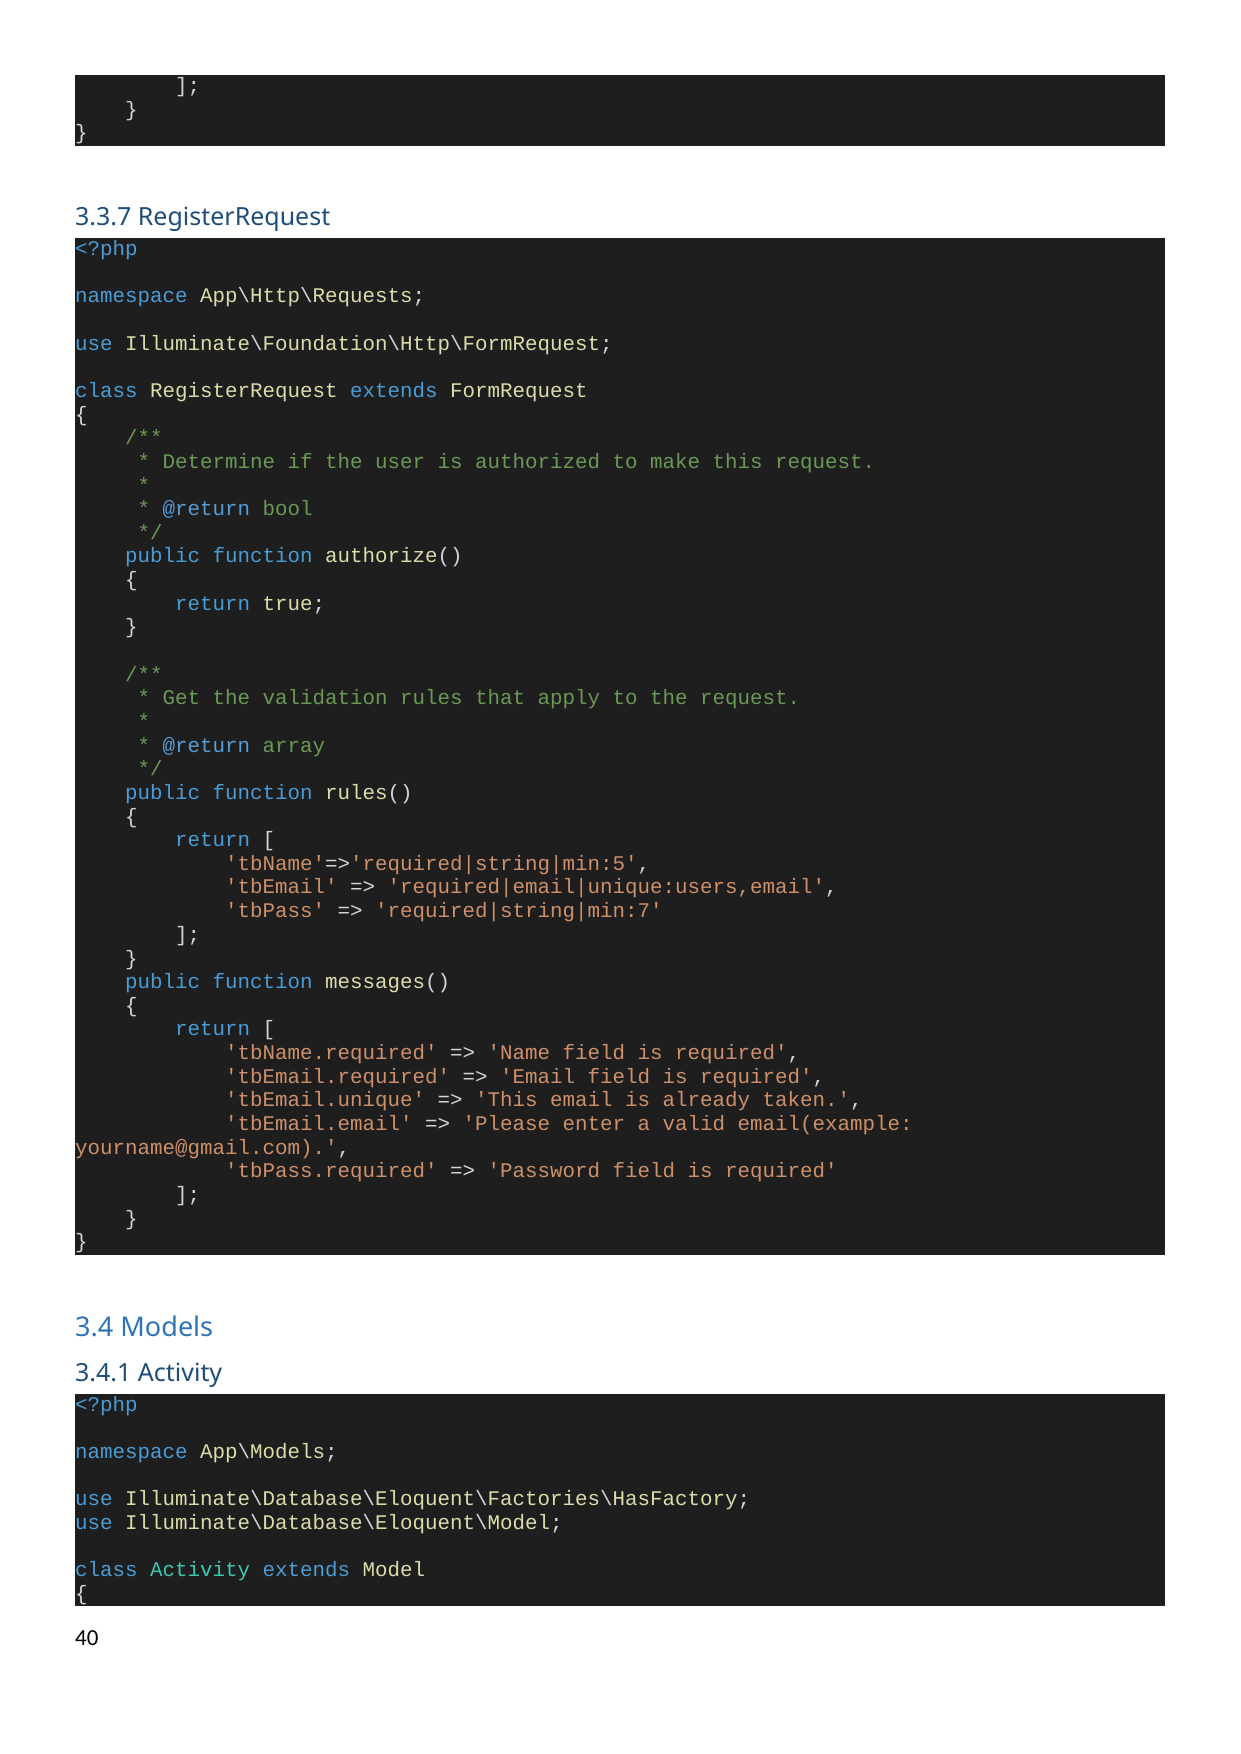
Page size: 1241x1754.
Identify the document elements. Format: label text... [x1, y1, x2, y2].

subtitle 3.4 Models [75, 1308, 1165, 1345]
subtitle 3.4.1 Activity [75, 1354, 1165, 1388]
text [75, 1394, 1165, 1606]
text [75, 75, 1165, 146]
subtitle 3.3.7 RegisterRequest [75, 199, 1165, 233]
text <?php namespace App\Http\Requests; use Illuminate\Foundation\Http\FormRequest; class RegisterRequest extends FormRequest { /** * Determine if the user is authorized to make this request. * * @return bool */ public function authorize() { return true; } /** * Get the validation rules that apply to the request. * * @return array */ public function rules() { return [ 'tbName'=>'required|string|min:5', 'tbEmail' => 'required|email|unique:users,email', 'tbPass' => 'required|string|min:7' ]; } public function messages() { return [ 'tbName.required' => 'Name field is required', 'tbEmail.required' => 'Email field is required', 'tbEmail.unique' => 'This email is already taken.', 'tbEmail.email' => 'Please enter a valid email(example: yourname@gmail.com).', 'tbPass.required' => 'Password field is required' ]; } } [75, 238, 1165, 1255]
